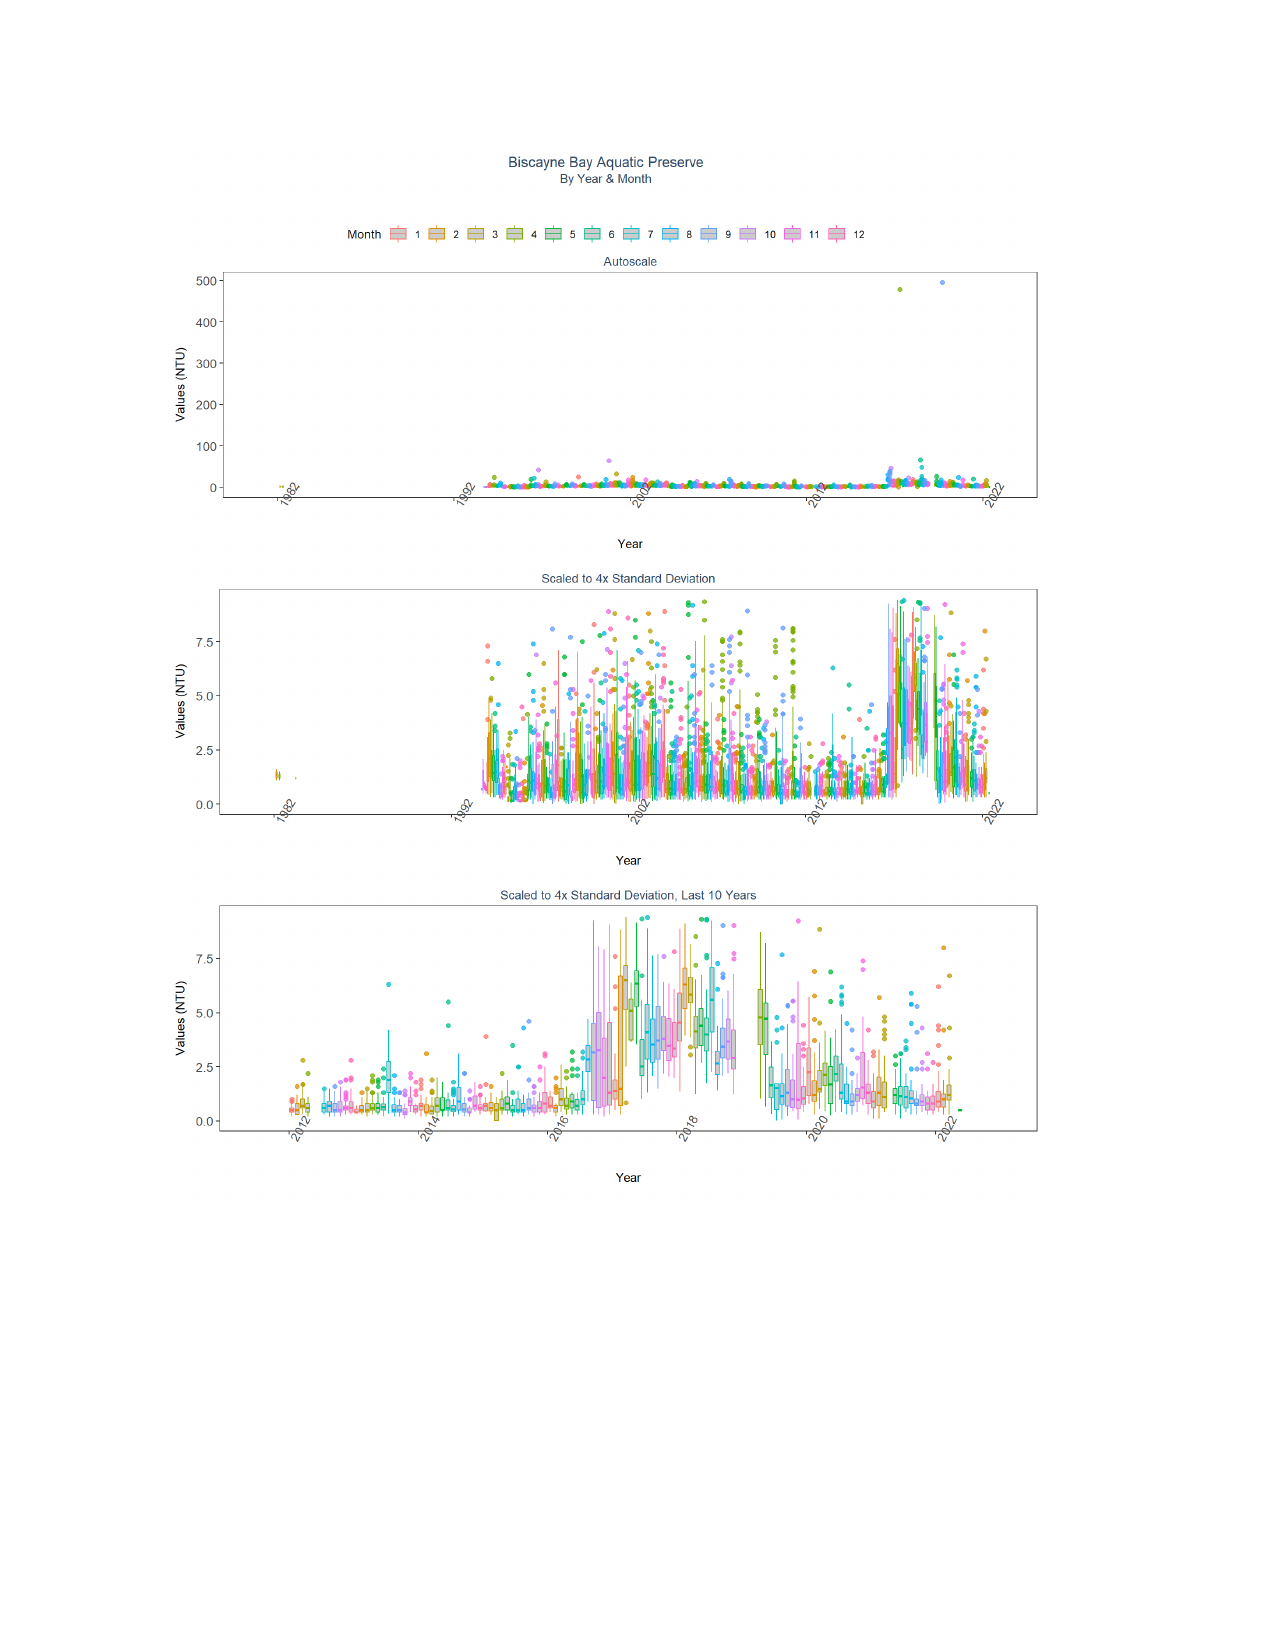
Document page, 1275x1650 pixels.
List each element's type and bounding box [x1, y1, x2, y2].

picture [168, 150, 1044, 1200]
